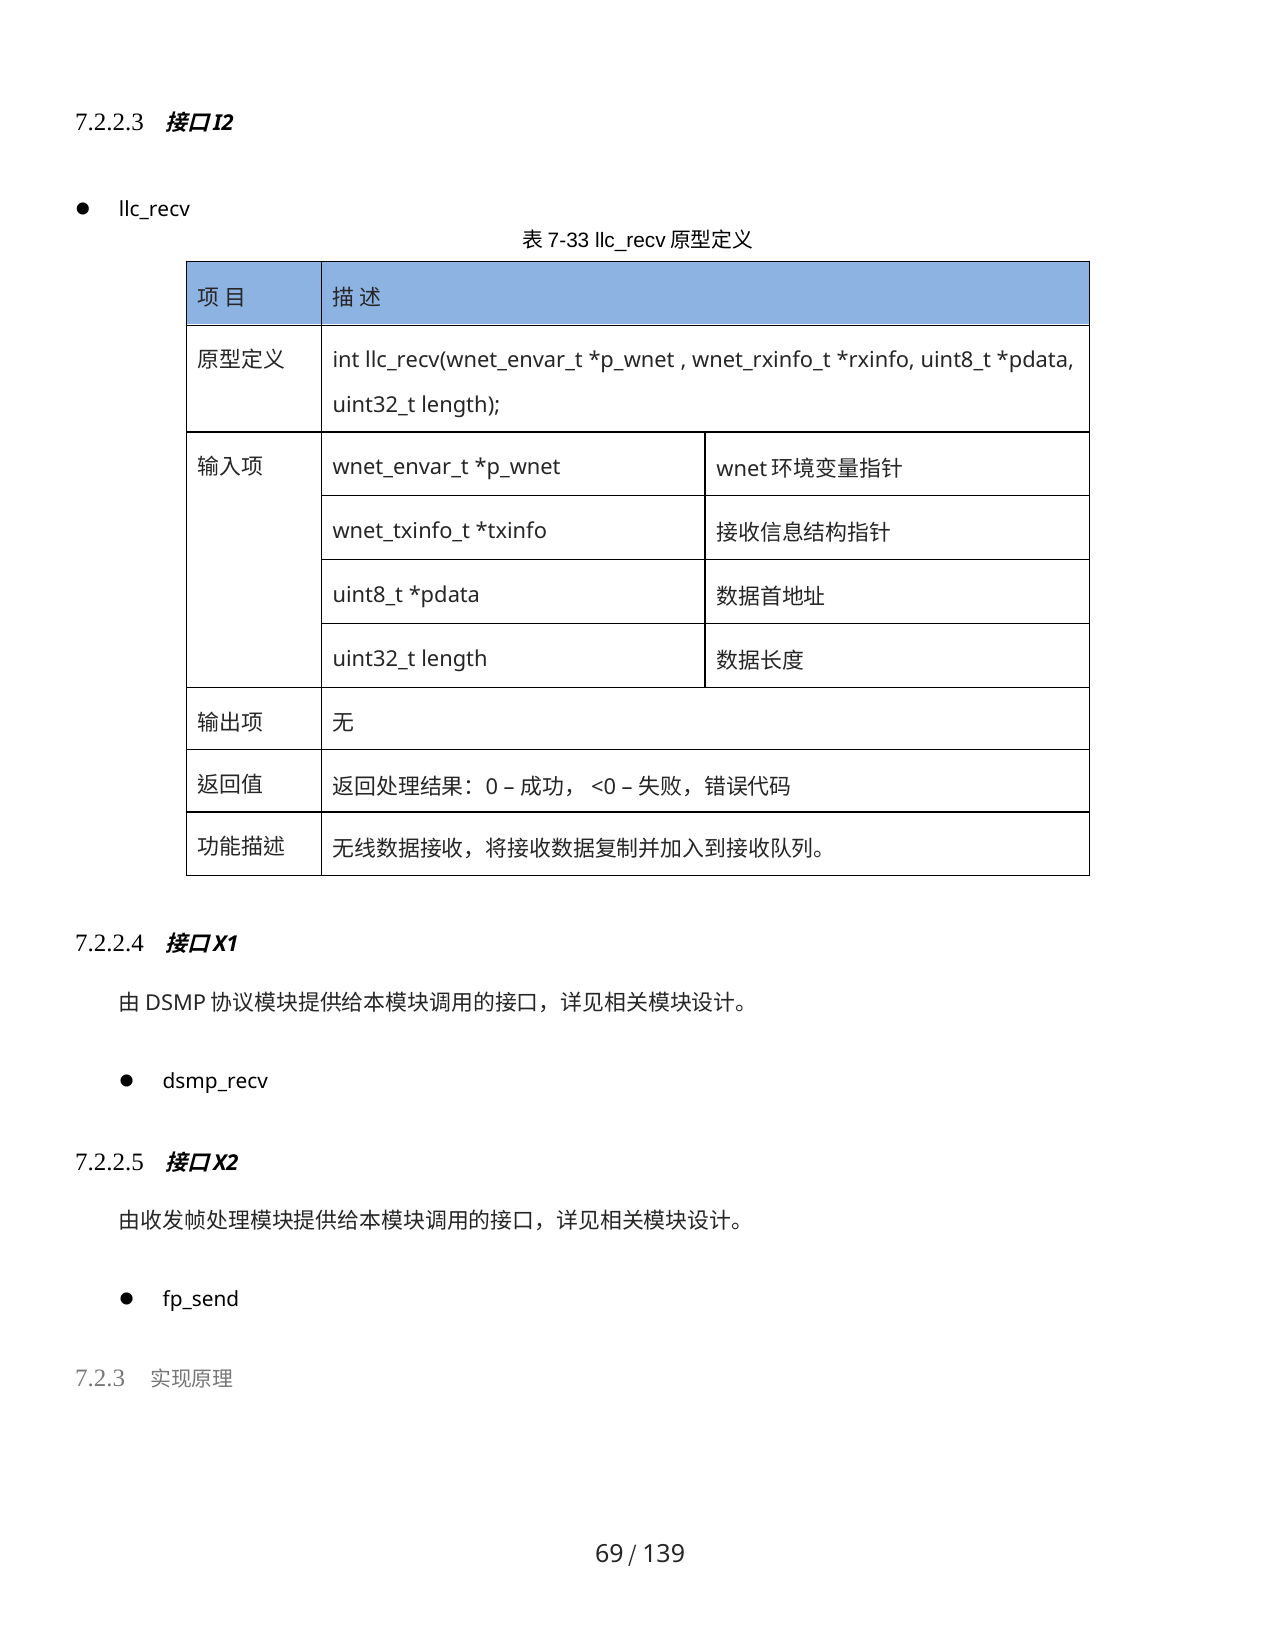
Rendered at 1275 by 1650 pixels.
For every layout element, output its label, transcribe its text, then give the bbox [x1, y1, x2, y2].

subtitle 实现原理 [75, 1363, 1200, 1393]
table_cell 返回值 [187, 750, 321, 811]
table_cell int llc_recv(wnet_envar_t *p_wnet , wnet_rxinfo_t *rxinfo, uint8_t *pdata, uint32_t length); [322, 326, 1089, 431]
table_cell 无线数据接收，将接收数据复制并加入到接收队列。 [322, 813, 1089, 875]
table_cell 输入项 [187, 433, 321, 687]
table_cell wnet_envar_t *p_wnet [322, 433, 704, 495]
table_cell uint8_t *pdata [322, 560, 704, 623]
text 由收发帧处理模块提供给本模块调用的接口，详见相关模块设计。 [75, 1203, 1200, 1234]
table_header 描 述 [322, 262, 1089, 324]
table_cell 功能描述 [187, 813, 321, 875]
subtitle 接口I2 [75, 105, 1200, 137]
table_cell 输出项 [187, 688, 321, 749]
table_cell 数据长度 [706, 624, 1089, 687]
list fp_send [119, 1284, 1200, 1313]
subtitle 接口X1 [75, 926, 1200, 958]
table_cell uint32_t length [322, 624, 704, 687]
table_cell wnet_txinfo_t *txinfo [322, 496, 704, 559]
table_cell 返回处理结果：0 – 成功， <0 – 失败，错误代码 [322, 750, 1089, 811]
list dsmp_recv [119, 1066, 1200, 1094]
table_cell 接收信息结构指针 [706, 496, 1089, 559]
table_cell 数据首地址 [706, 560, 1089, 623]
table_header 项 目 [187, 262, 321, 324]
text 由DSMP协议模块提供给本模块调用的接口，详见相关模块设计。 [75, 985, 1200, 1016]
list llc_recv [75, 194, 1200, 223]
subtitle 接口X2 [75, 1144, 1200, 1176]
table_cell wnet环境变量指针 [706, 433, 1089, 495]
table_cell 无 [322, 688, 1089, 749]
table_cell 原型定义 [187, 326, 321, 431]
